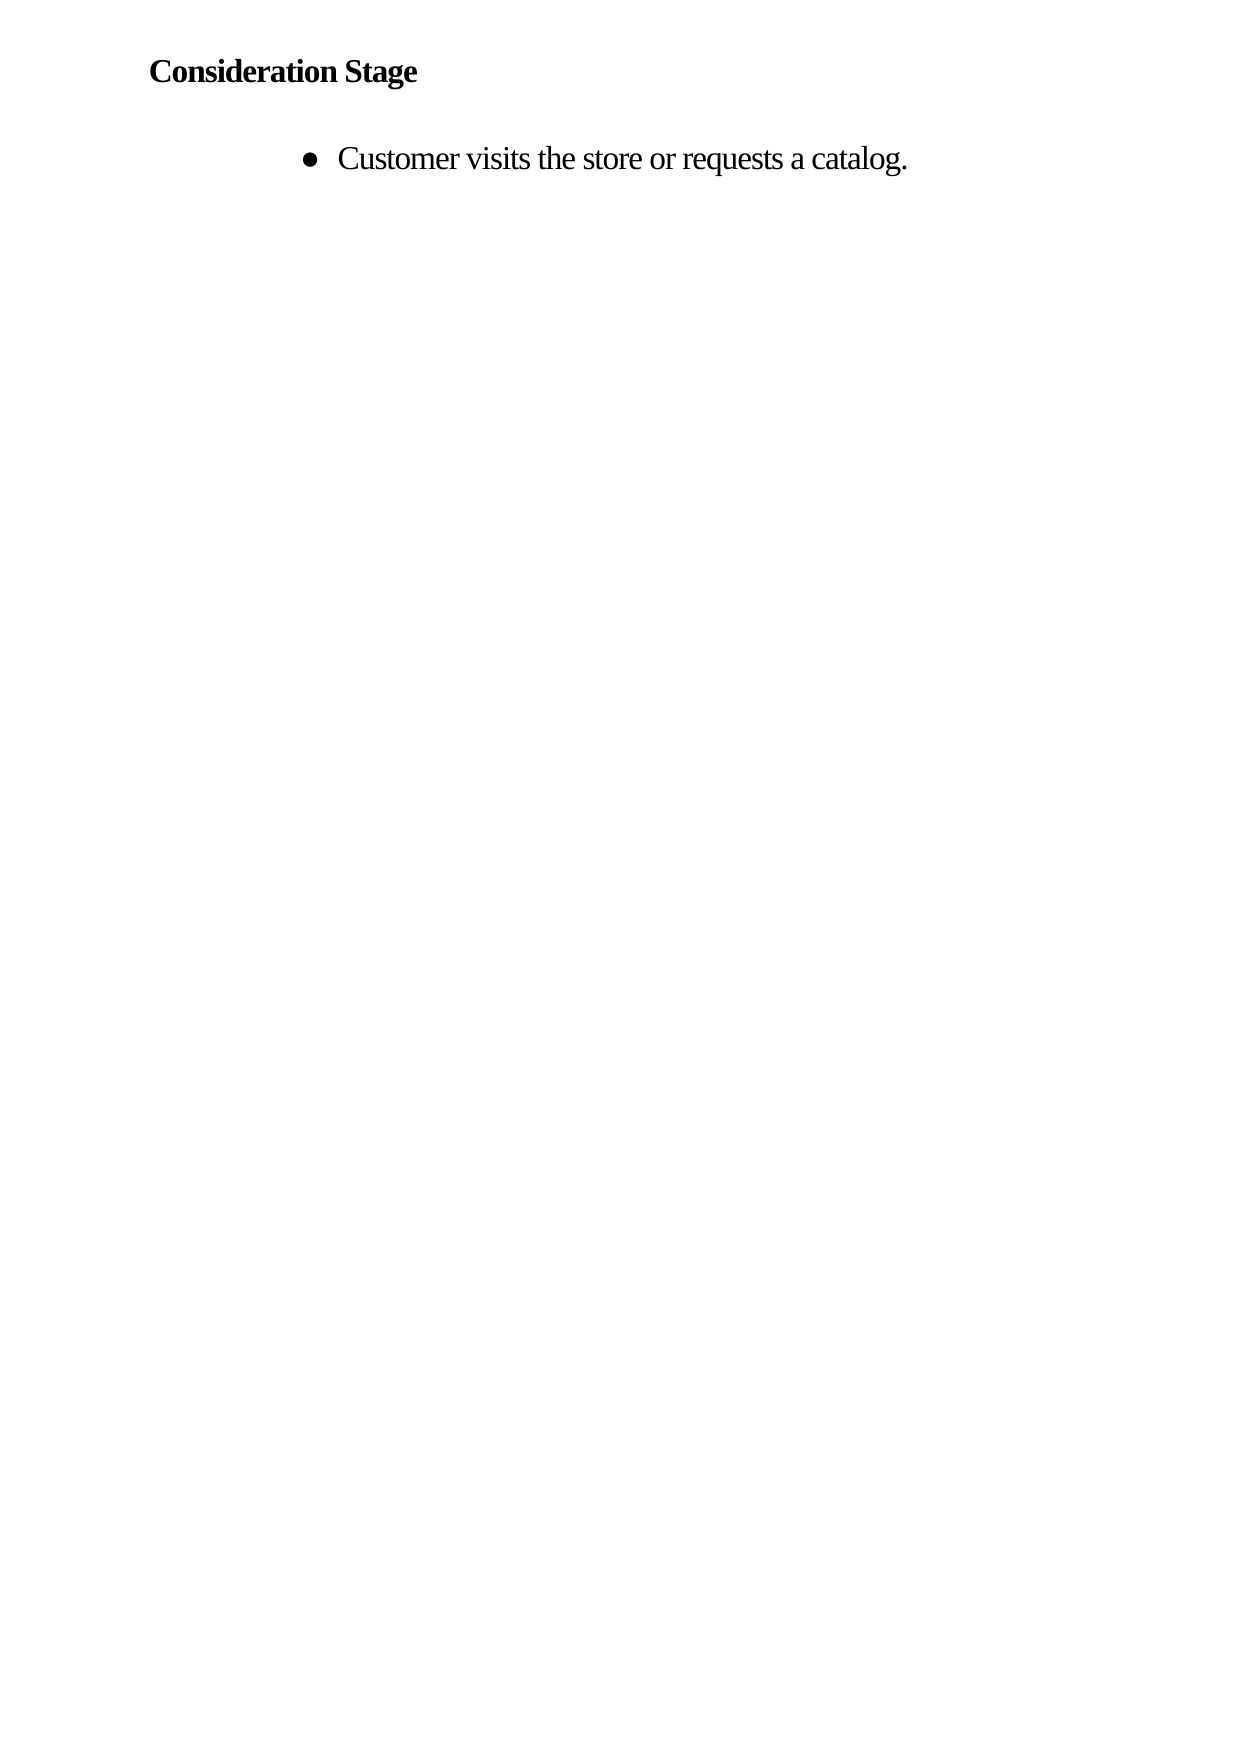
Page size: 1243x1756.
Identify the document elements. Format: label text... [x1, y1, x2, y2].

text Consideration Stage [148, 62, 1243, 87]
text ● Customer visits the store or requests a catalog. [300, 149, 1243, 175]
